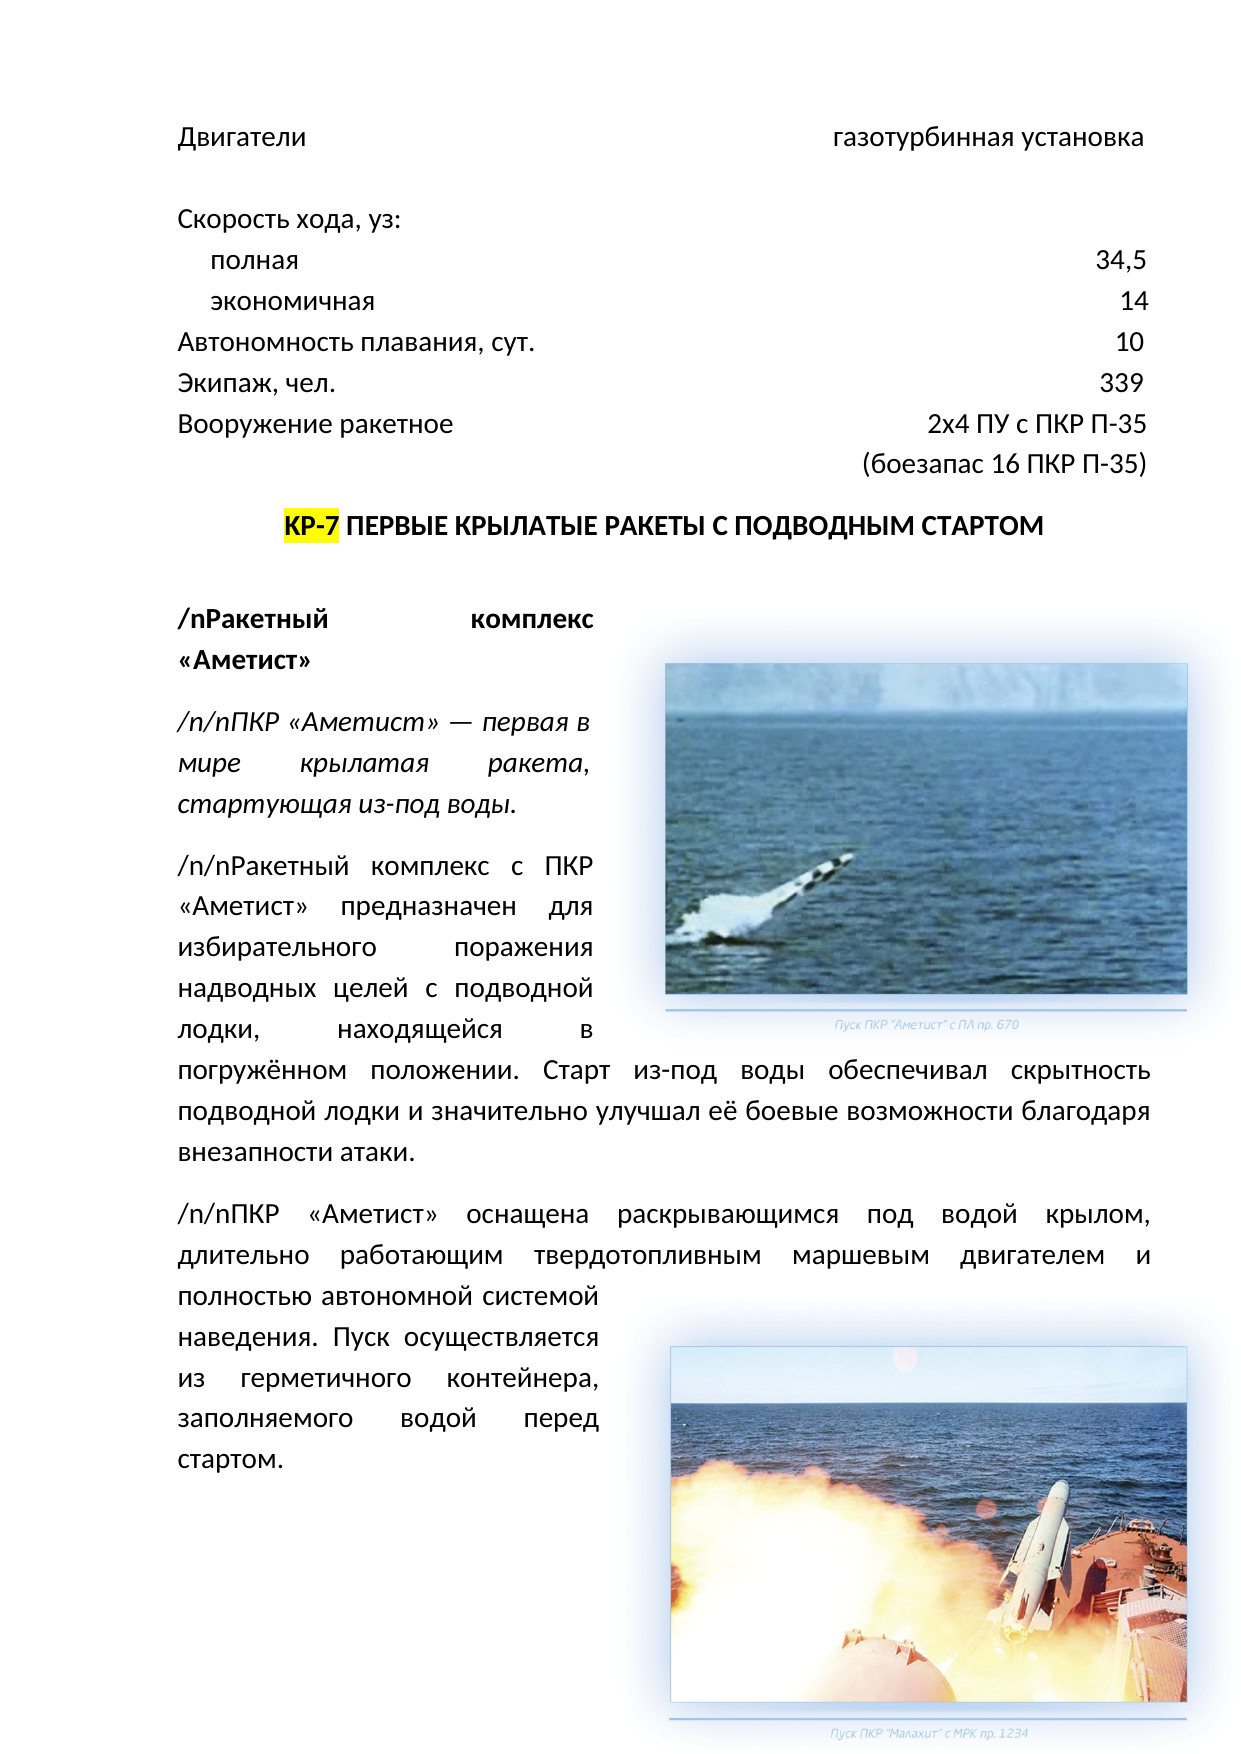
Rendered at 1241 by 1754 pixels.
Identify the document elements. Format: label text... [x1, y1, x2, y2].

picture [612, 610, 1239, 1047]
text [177, 118, 1152, 481]
text /n/nПКР «Аметист» — первая в мире крылатая ракета, стартующая из-под воды. [177, 703, 612, 820]
text /n/nРакетный комплекс с ПКР «Аметист» предназначен для избирательного поражения надводных целей с подводной лодки, находящейся в погружённом положении. Старт из-под воды обеспечивал скрытность подводной лодки и значительно улучшал её боевые возможности благодаря внезапности атаки. [177, 847, 1152, 1169]
text /n/nПКР «Аметист» оснащена раскрывающимся под водой крылом, длительно работающим твердотопливным маршевым двигателем и полностью автономной системой наведения. Пуск осуществляется из герметичного контейнера, заполняемого водой перед стартом. [177, 1195, 1152, 1476]
text /nРакетный комплекс «Аметист» [177, 600, 1152, 677]
text KP-7 ПЕРВЫЕ КРЫЛАТЫЕ РАКЕТЫ С ПОДВОДНЫМ СТАРТОМ [177, 507, 1152, 575]
picture [618, 1294, 1239, 1754]
